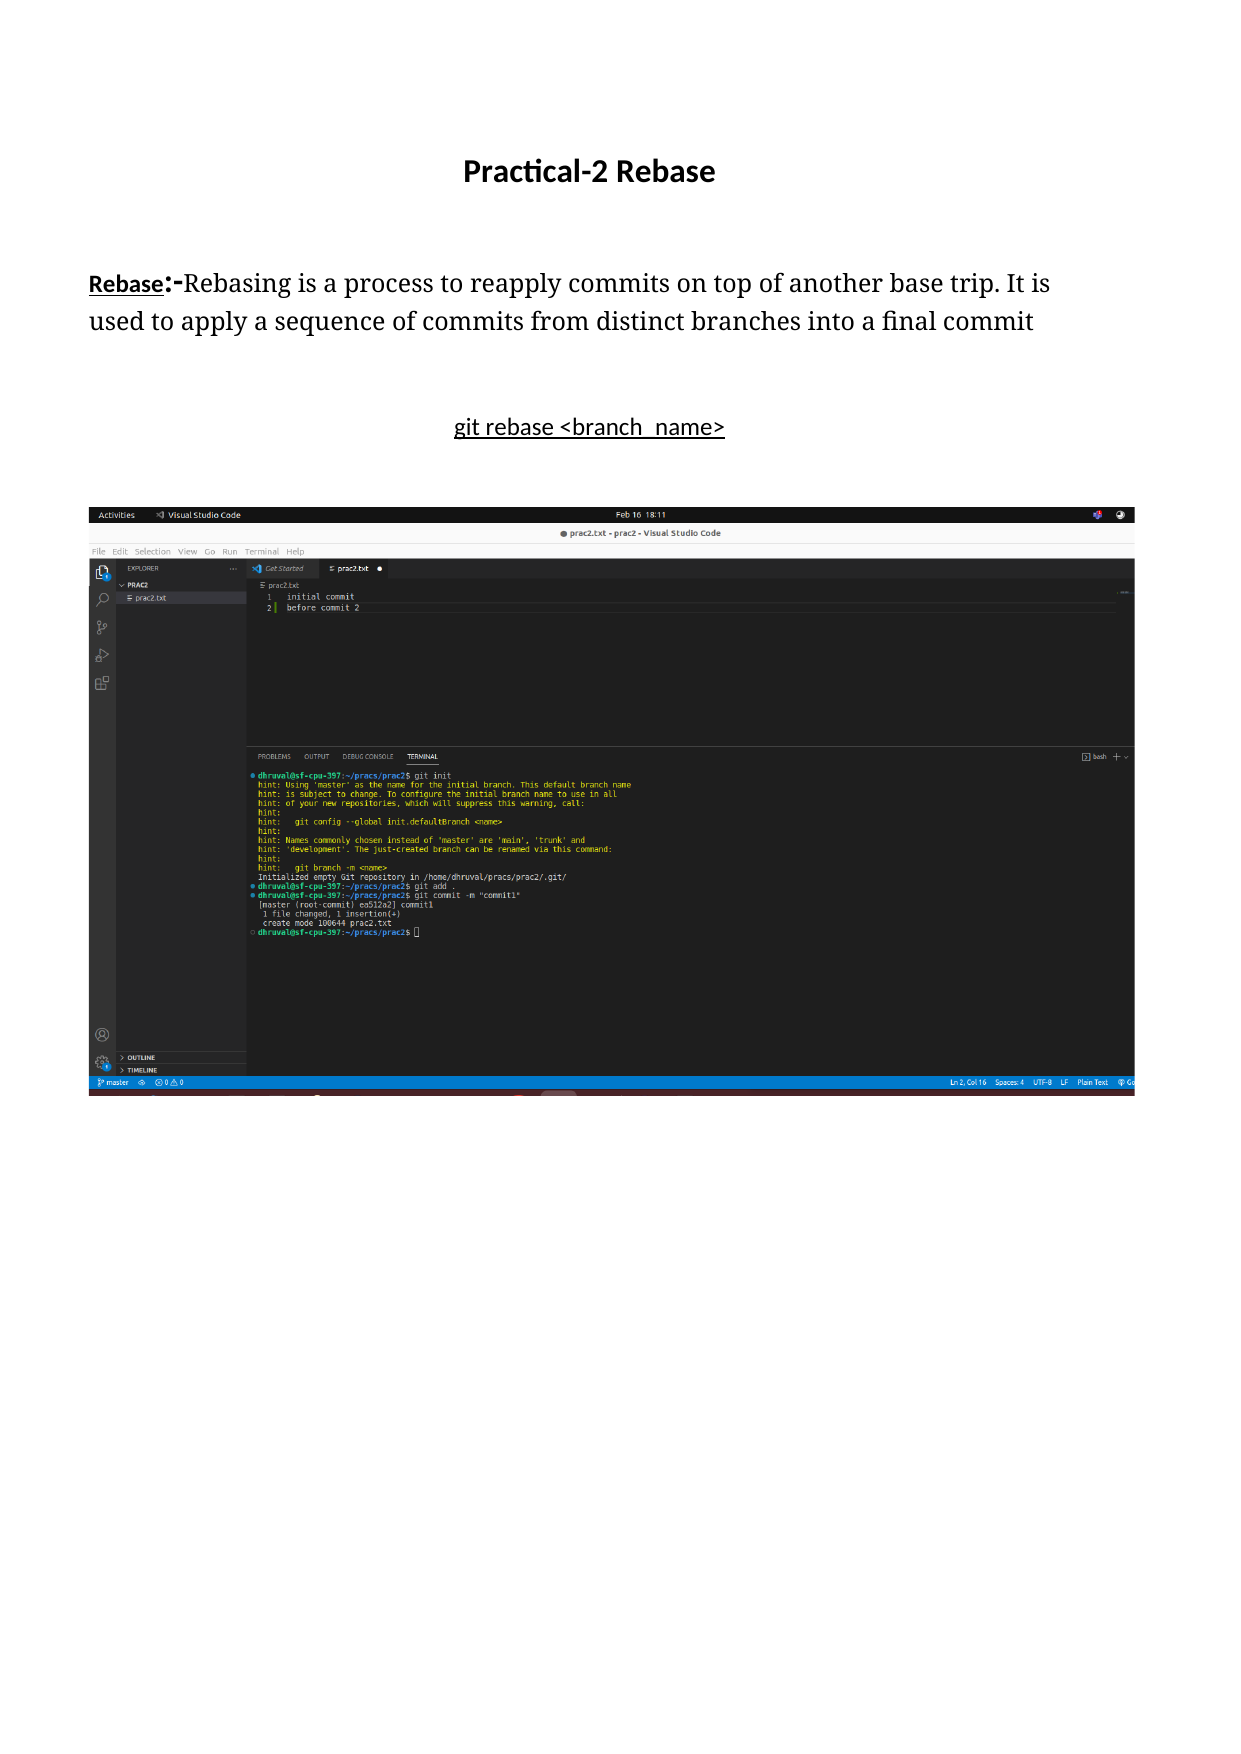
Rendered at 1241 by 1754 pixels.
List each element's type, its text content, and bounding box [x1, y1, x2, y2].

text Rebase:-Rebasing is a process to reapply commits on top of another base trip. It is used to apply a sequence of commits from distinct branches into a final commit [89, 261, 1090, 338]
text git rebase <branch_name> [89, 411, 1090, 441]
picture [88, 507, 1135, 1096]
text Practical-2 Rebase [89, 150, 1090, 191]
